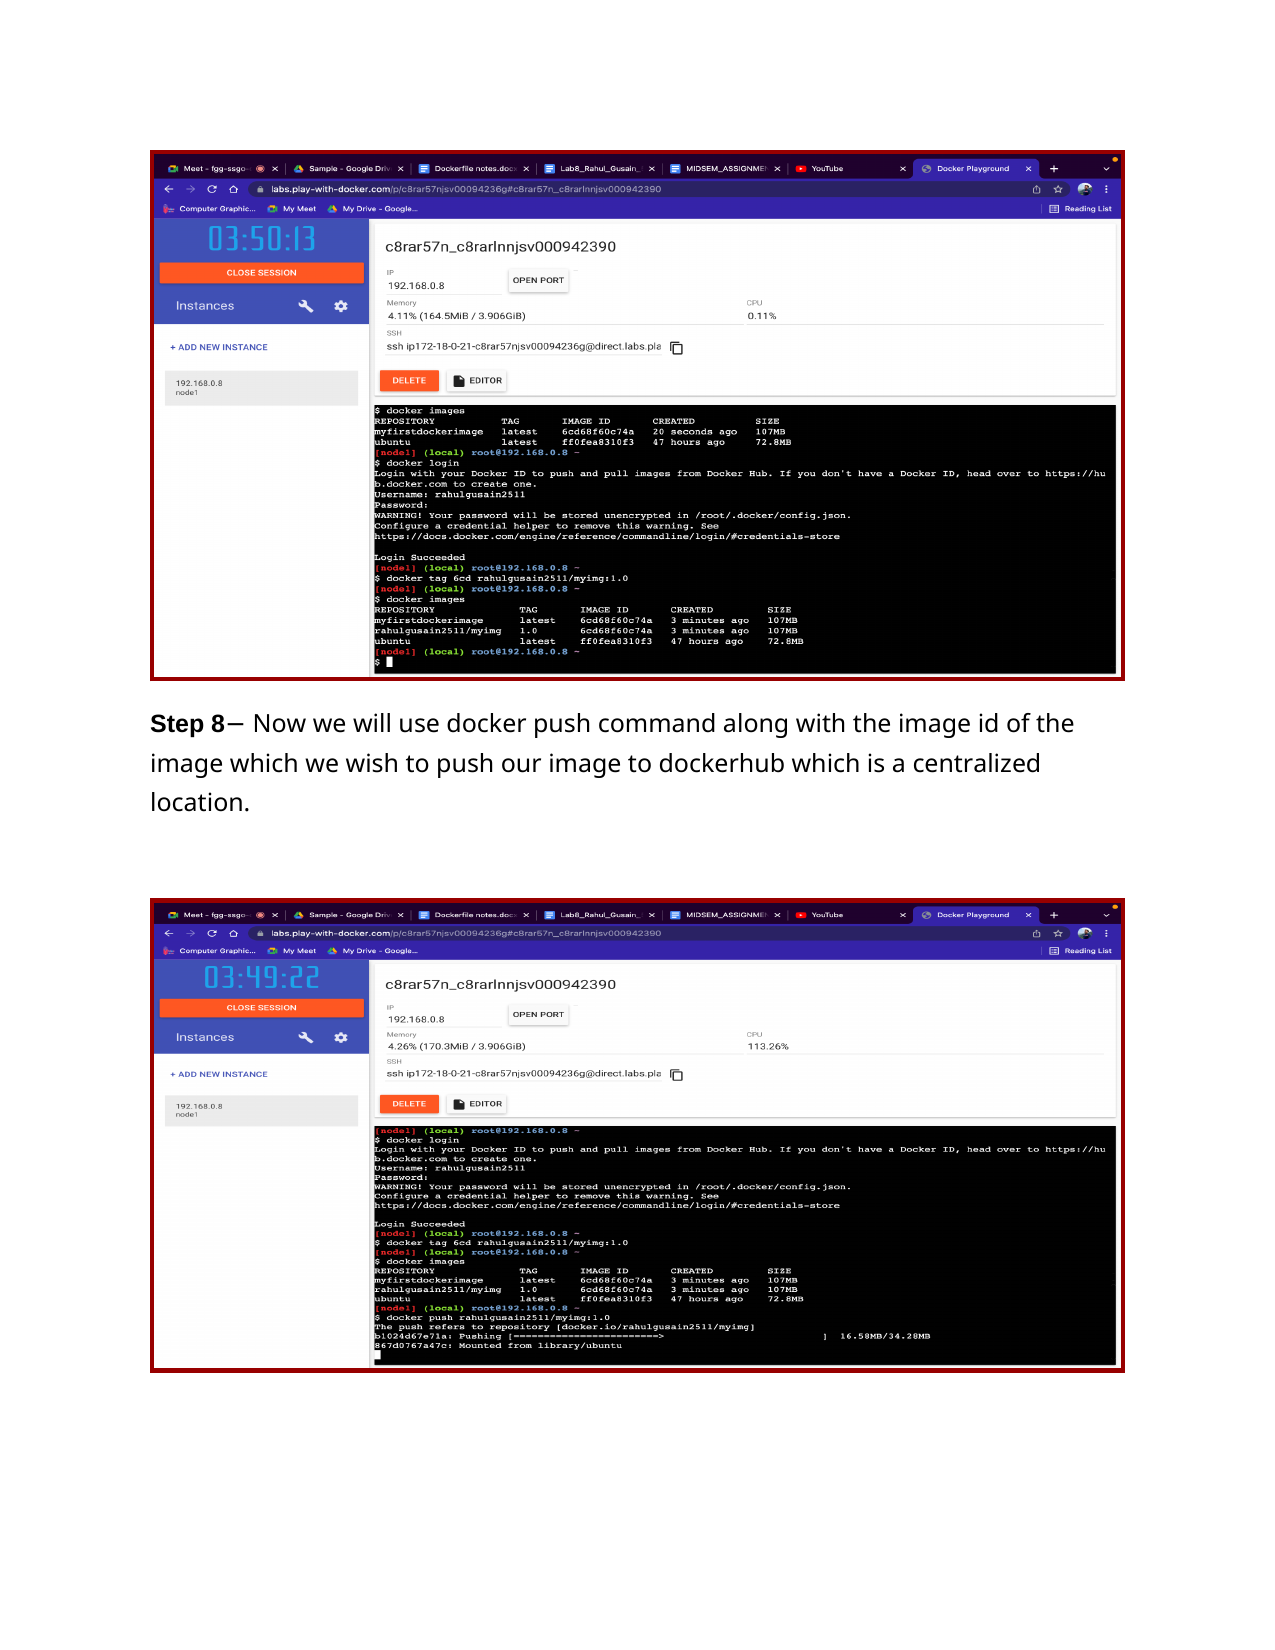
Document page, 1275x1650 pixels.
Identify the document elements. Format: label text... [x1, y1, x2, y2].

picture [154, 903, 1121, 1368]
text Step 8− Now we will use docker push command along with the image id of the image which we wish to push our image to dockerhub which is a centralized location. [150, 706, 1125, 818]
picture [154, 154, 1121, 677]
